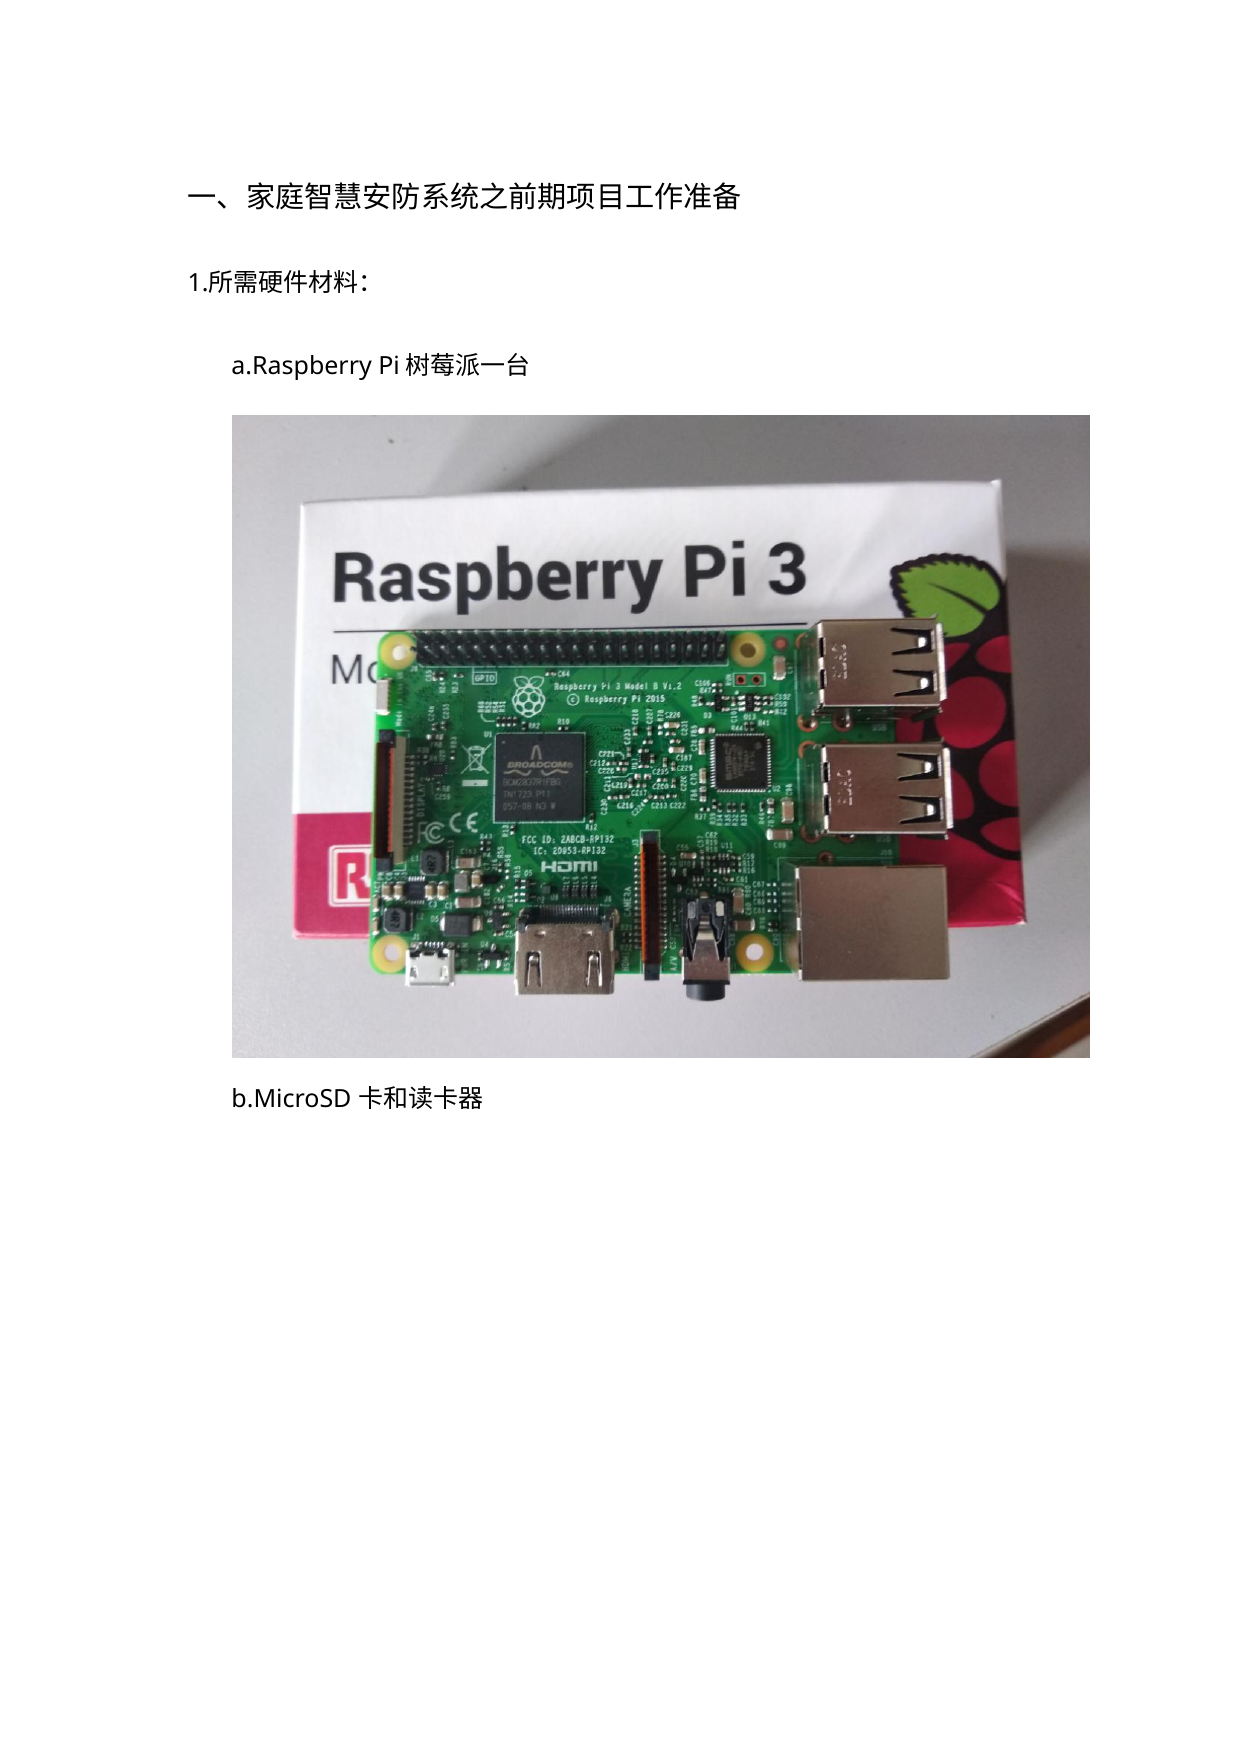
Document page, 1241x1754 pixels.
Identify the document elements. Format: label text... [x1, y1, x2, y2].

picture [233, 415, 1089, 1058]
text b.MicroSD 卡和读卡器 [187, 1064, 1053, 1129]
text 1.所需硬件材料： [187, 248, 1053, 313]
text a.Raspberry Pi树莓派一台 [187, 331, 1053, 396]
text 一、家庭智慧安防系统之前期项目工作准备 [187, 162, 1053, 227]
